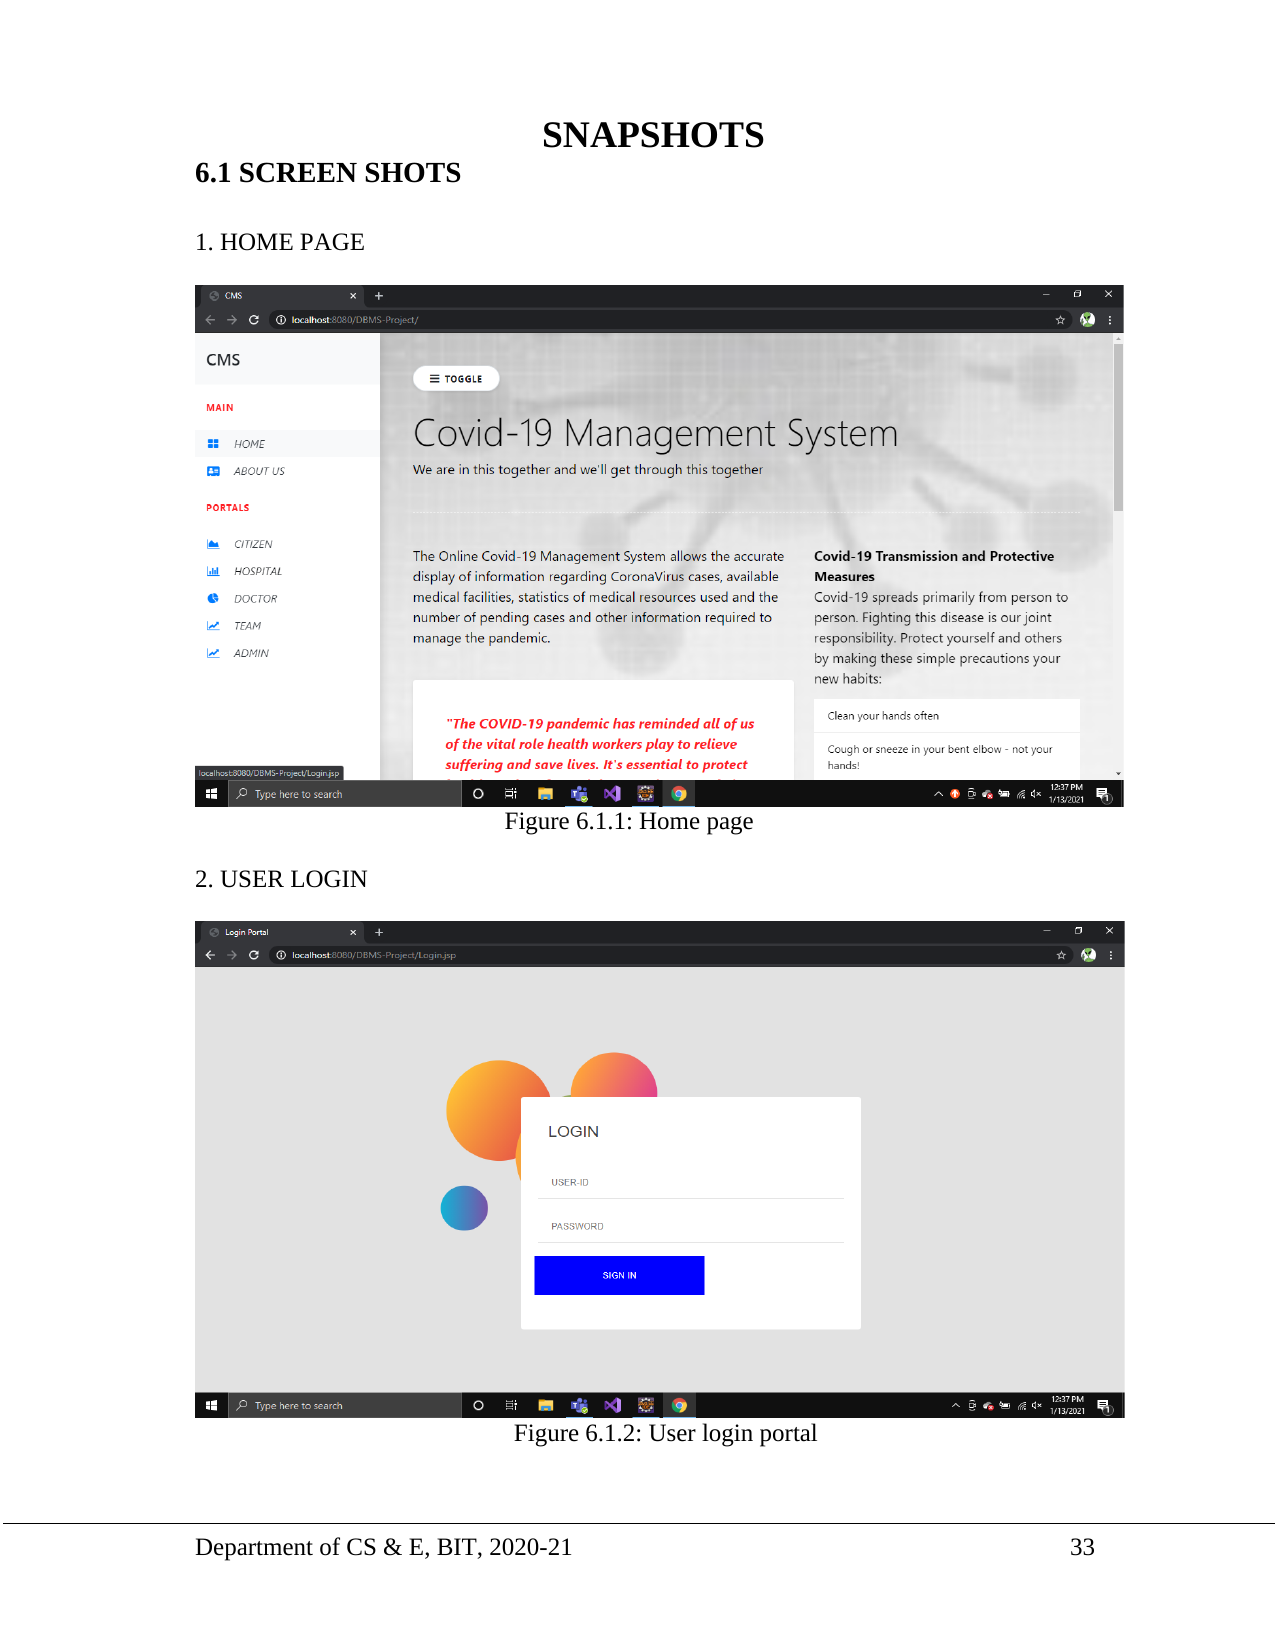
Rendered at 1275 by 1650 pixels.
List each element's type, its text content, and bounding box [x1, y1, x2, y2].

text Figure 6.1.1: Home page [195, 806, 1125, 835]
picture [195, 285, 1124, 807]
text 6.1 SCREEN SHOTS [195, 156, 1125, 189]
text Figure 6.1.2: User login portal [195, 1418, 1125, 1447]
text SNAPSHOTS [195, 112, 1125, 156]
text 1. HOME PAGE [195, 227, 1125, 256]
picture [195, 921, 1125, 1418]
text 2. USER LOGIN [195, 864, 1125, 893]
